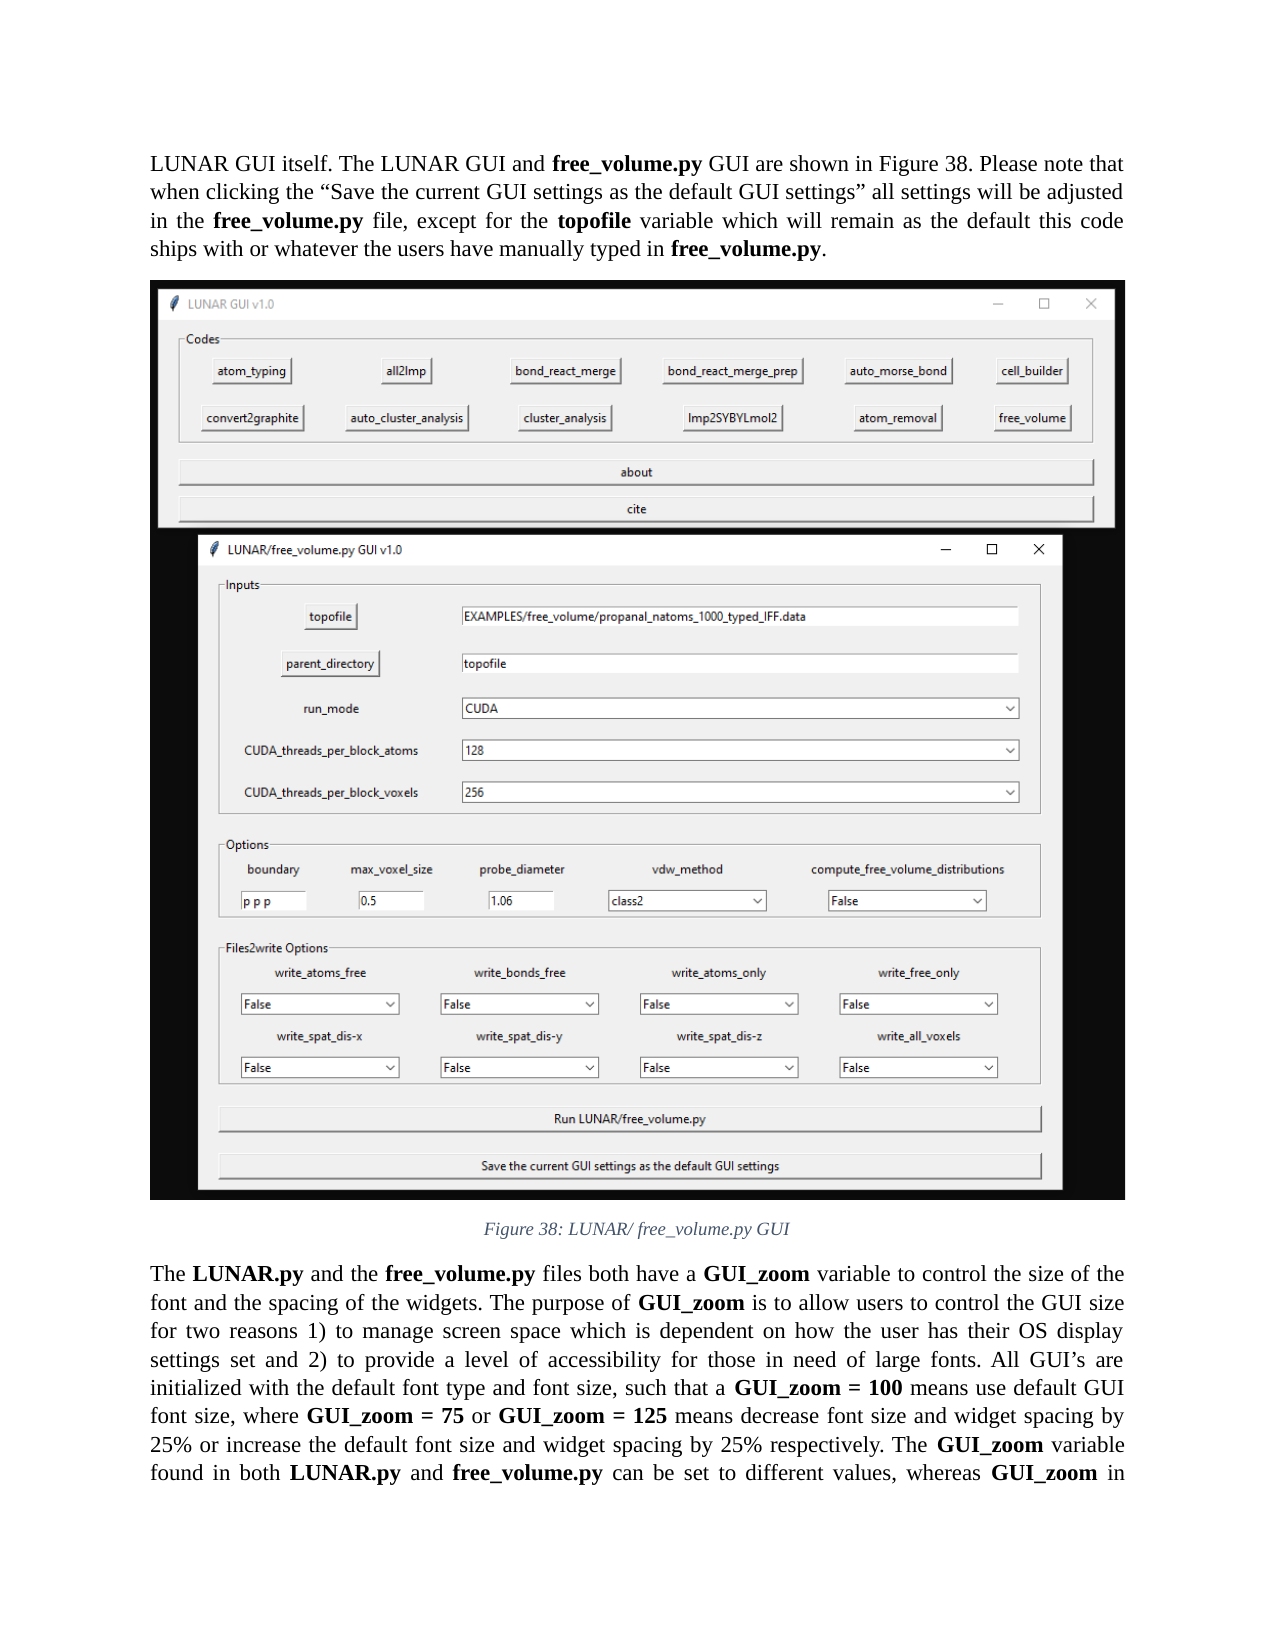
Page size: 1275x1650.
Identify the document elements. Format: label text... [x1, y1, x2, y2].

text Figure 38: LUNAR/ free_volume.py GUI [150, 1218, 1125, 1239]
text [150, 150, 1125, 262]
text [150, 1260, 1125, 1486]
picture [150, 280, 1125, 1200]
